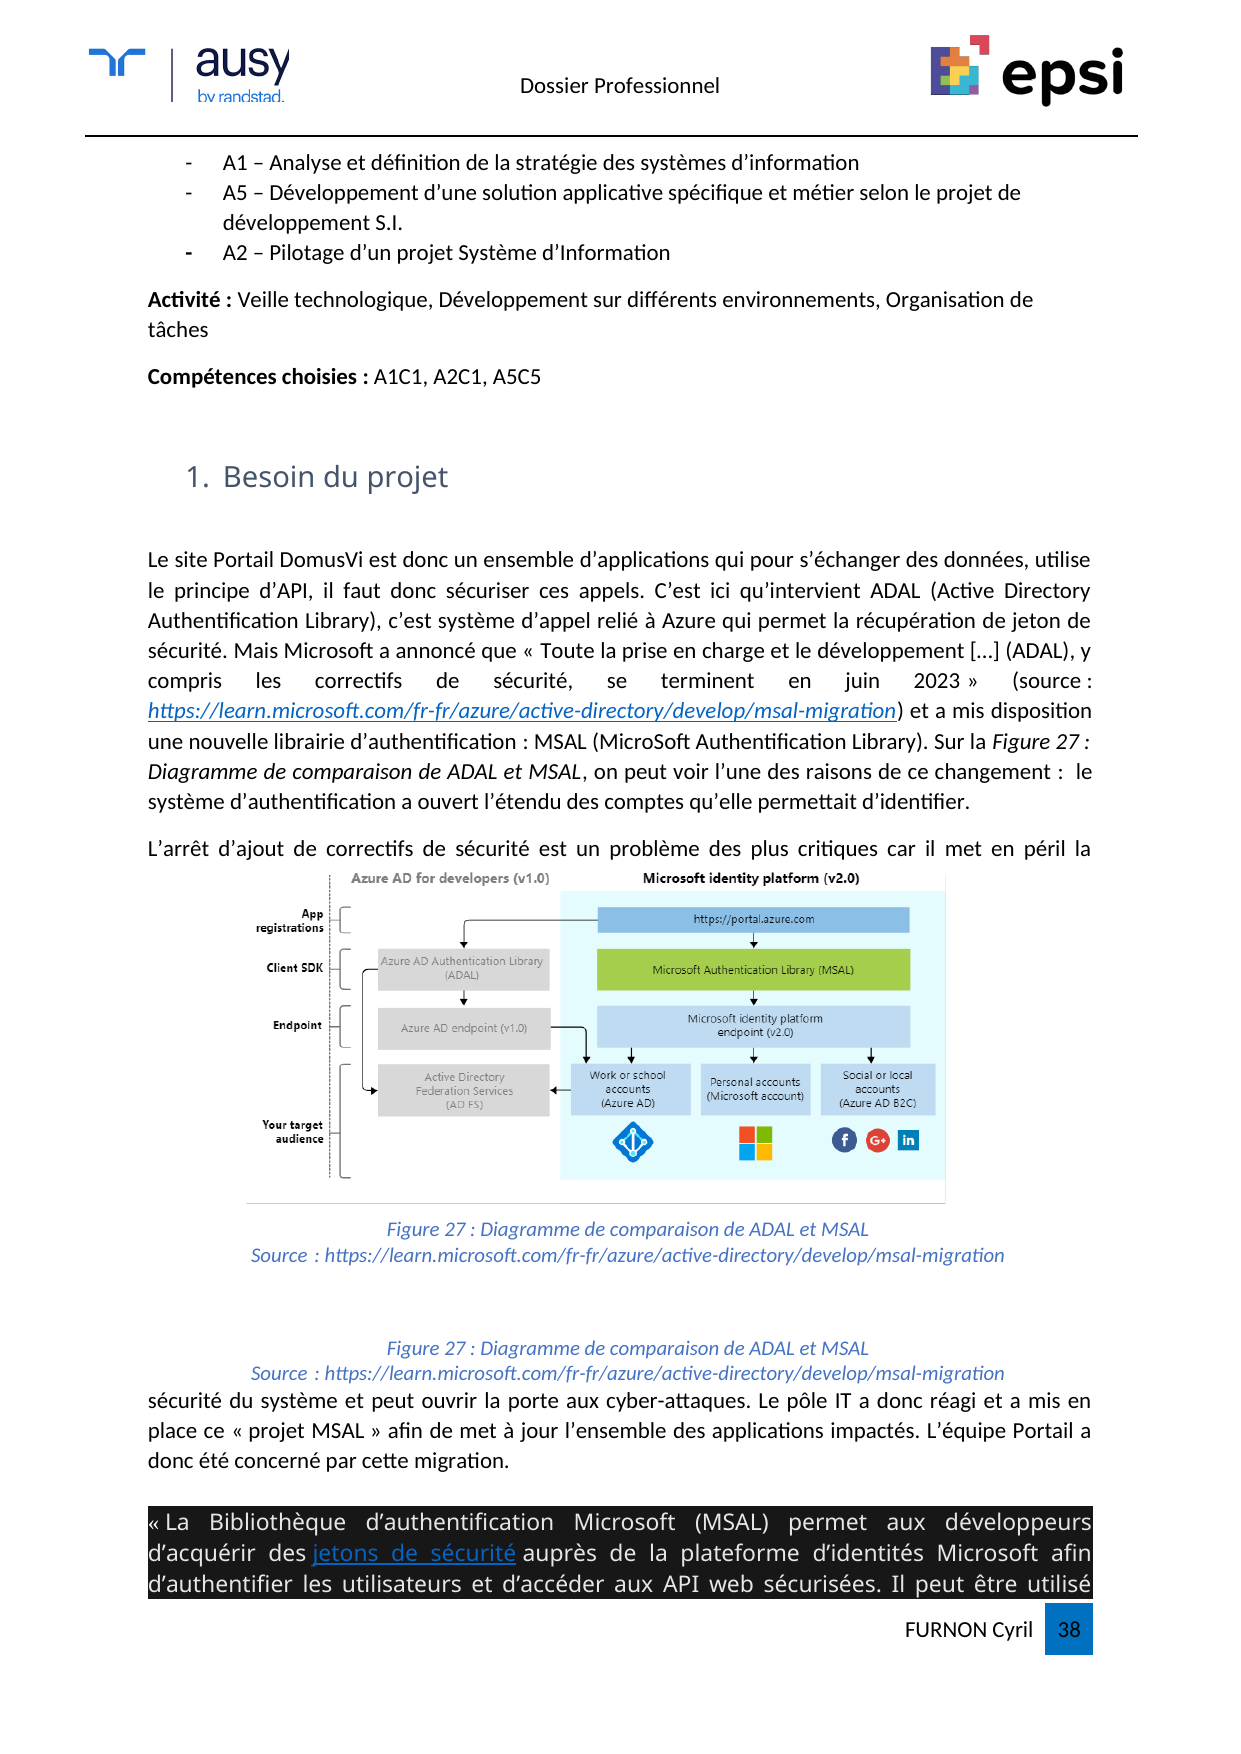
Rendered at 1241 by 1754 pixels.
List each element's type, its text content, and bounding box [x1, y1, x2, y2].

list A2 – Pilotage d’un projet Système d’Information [185, 238, 1093, 266]
text Compétences choisies : A1C1, A2C1, A5C5 [148, 362, 1093, 390]
text Le site Portail DomusVi est donc un ensemble d’applications qui pour s’échanger des données, utilise le principe d’API, il faut donc sécuriser ces appels. C’est ici qu’intervient ADAL (Active Directory Authentification Library), c’est système d’appel relié à Azure qui permet la récupération de jeton de sécurité. Mais Microsoft a annoncé que « Toute la prise en charge et le développement […] (ADAL), y compris les correctifs de sécurité, se terminent en juin 2023 » (source : https://learn.microsoft.com/fr-fr/azure/active-directory/develop/msal-migration) et a mis disposition une nouvelle librairie d’authentification : MSAL (MicroSoft Authentification Library). Sur la Figure 27 : Diagramme de comparaison de ADAL et MSAL, on peut voir l’une des raisons de ce changement : le système d’authentification a ouvert l’étendu des comptes qu’elle permettait d’identifier. [148, 546, 1093, 815]
list A5 – Développement d’une solution applicative spécifique et métier selon le projet de développement S.I. [185, 178, 1093, 236]
picture [242, 866, 946, 1204]
subtitle Besoin du projet [185, 456, 1093, 496]
picture [88, 48, 289, 102]
list A1 – Analyse et définition de la stratégie des systèmes d’information [185, 148, 1093, 176]
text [148, 1506, 1093, 1599]
text Activité : Veille technologique, Développement sur différents environnements, Organisation de tâches [148, 285, 1093, 343]
